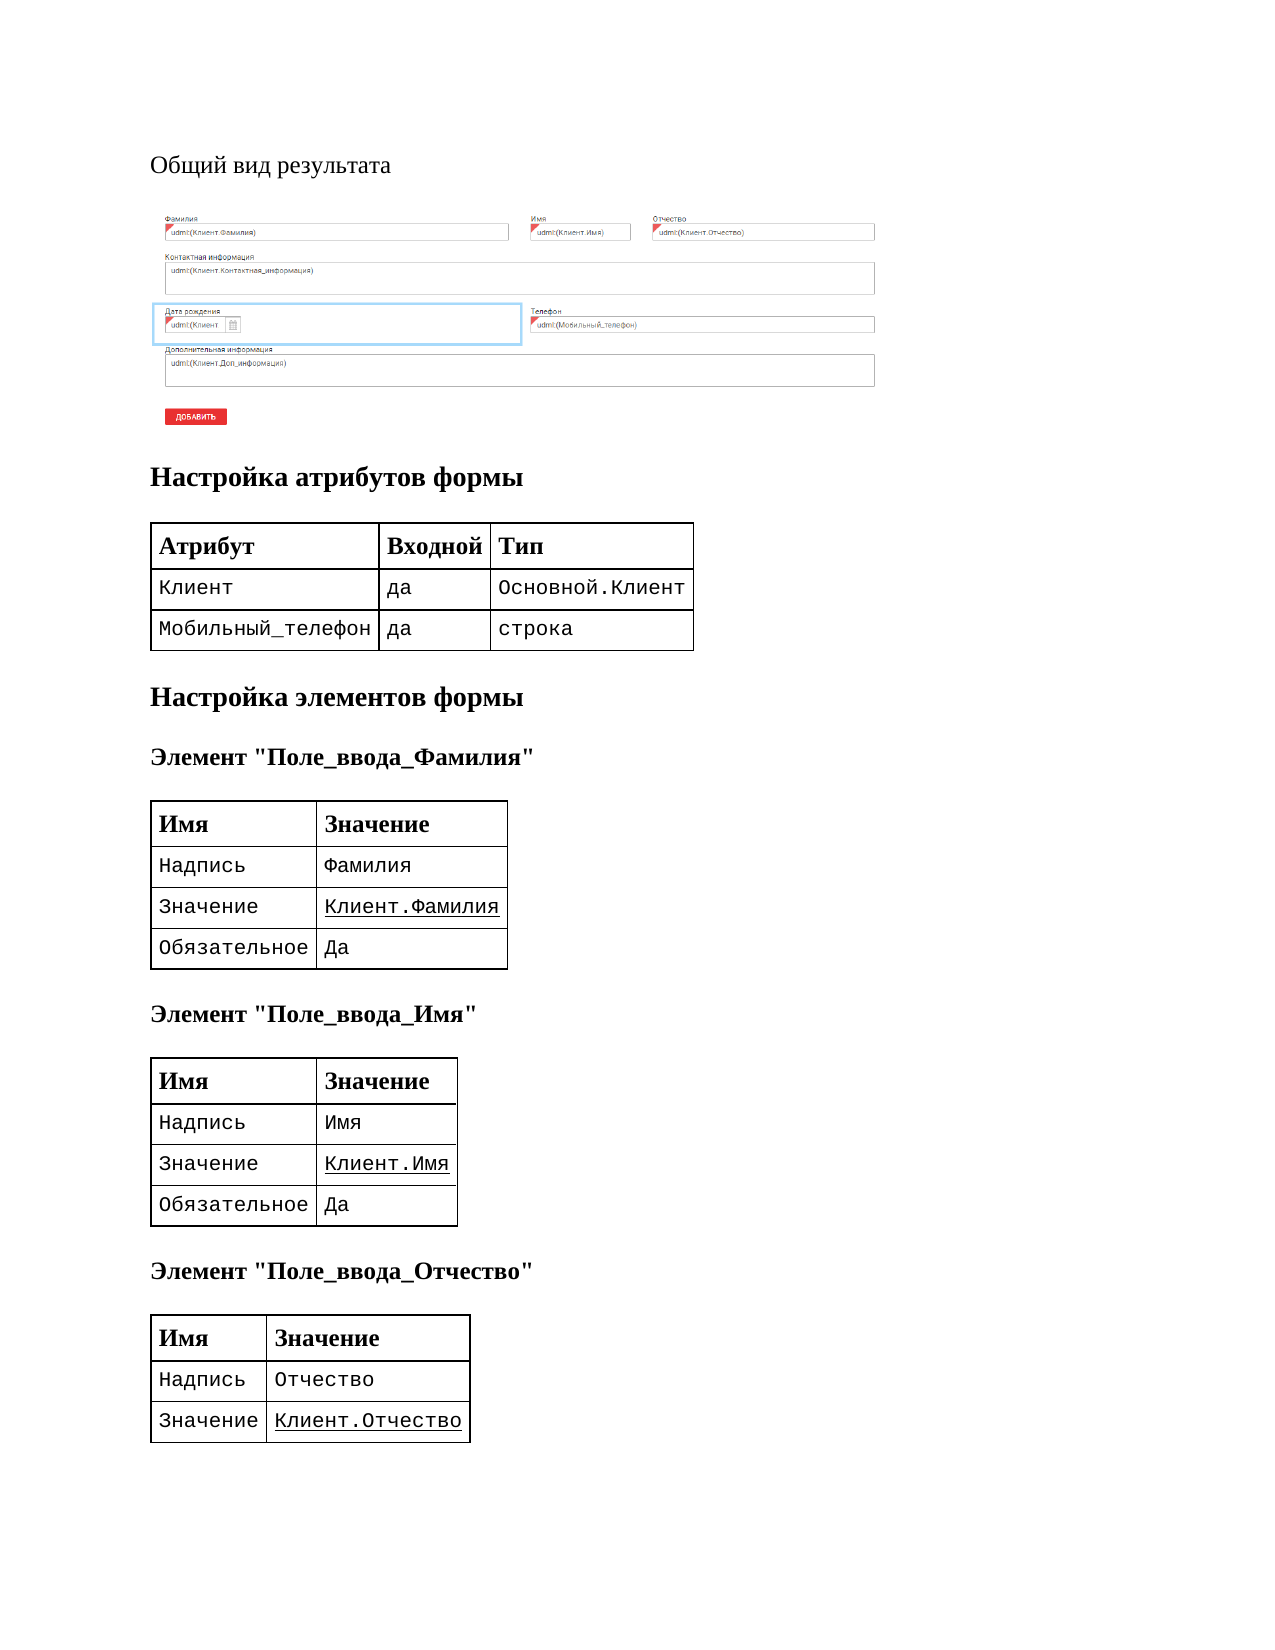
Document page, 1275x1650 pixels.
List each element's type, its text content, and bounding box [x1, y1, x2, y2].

subtitle Элемент "Поле_ввода_Имя" [150, 999, 1125, 1028]
table_header Атрибут [152, 524, 378, 568]
table_cell Мобильный_телефон [152, 611, 378, 650]
table_cell Надпись [152, 847, 316, 887]
table_header Тип [491, 524, 693, 568]
table_cell Надпись [152, 1362, 266, 1401]
table_header Значение [317, 802, 507, 846]
table_cell да [380, 611, 490, 650]
table_cell Отчество [267, 1362, 469, 1401]
subtitle Элемент "Поле_ввода_Отчество" [150, 1256, 1125, 1285]
picture [150, 207, 882, 432]
table_cell Да [317, 1185, 457, 1225]
subtitle Настройка атрибутов формы [150, 461, 1125, 493]
table_cell Обязательное [152, 1186, 316, 1225]
table_cell Значение [152, 1145, 316, 1184]
table_header Значение [267, 1316, 469, 1360]
table_cell Имя [317, 1103, 457, 1144]
table_cell Клиент.Фамилия [317, 888, 507, 927]
table_cell Обязательное [152, 929, 316, 968]
text Общий вид результата [150, 150, 1125, 179]
table_cell Фамилия [317, 847, 507, 887]
table_cell Надпись [152, 1105, 316, 1144]
table_cell Клиент.Отчество [267, 1402, 469, 1442]
table_header Входной [380, 524, 490, 568]
table_cell Значение [152, 888, 316, 927]
table_cell Да [317, 929, 507, 968]
table_cell Клиент.Имя [317, 1144, 457, 1184]
table_cell Значение [152, 1402, 266, 1442]
subtitle Элемент "Поле_ввода_Фамилия" [150, 742, 1125, 771]
subtitle Настройка элементов формы [150, 680, 1125, 713]
table_cell Клиент [152, 570, 378, 609]
table_cell Основной.Клиент [491, 570, 693, 609]
table_cell строка [491, 611, 693, 650]
table_cell да [380, 570, 490, 609]
table_header Имя [152, 802, 316, 846]
table_header Имя [152, 1316, 266, 1360]
table_header Имя [152, 1059, 316, 1103]
table_header Значение [317, 1059, 457, 1103]
